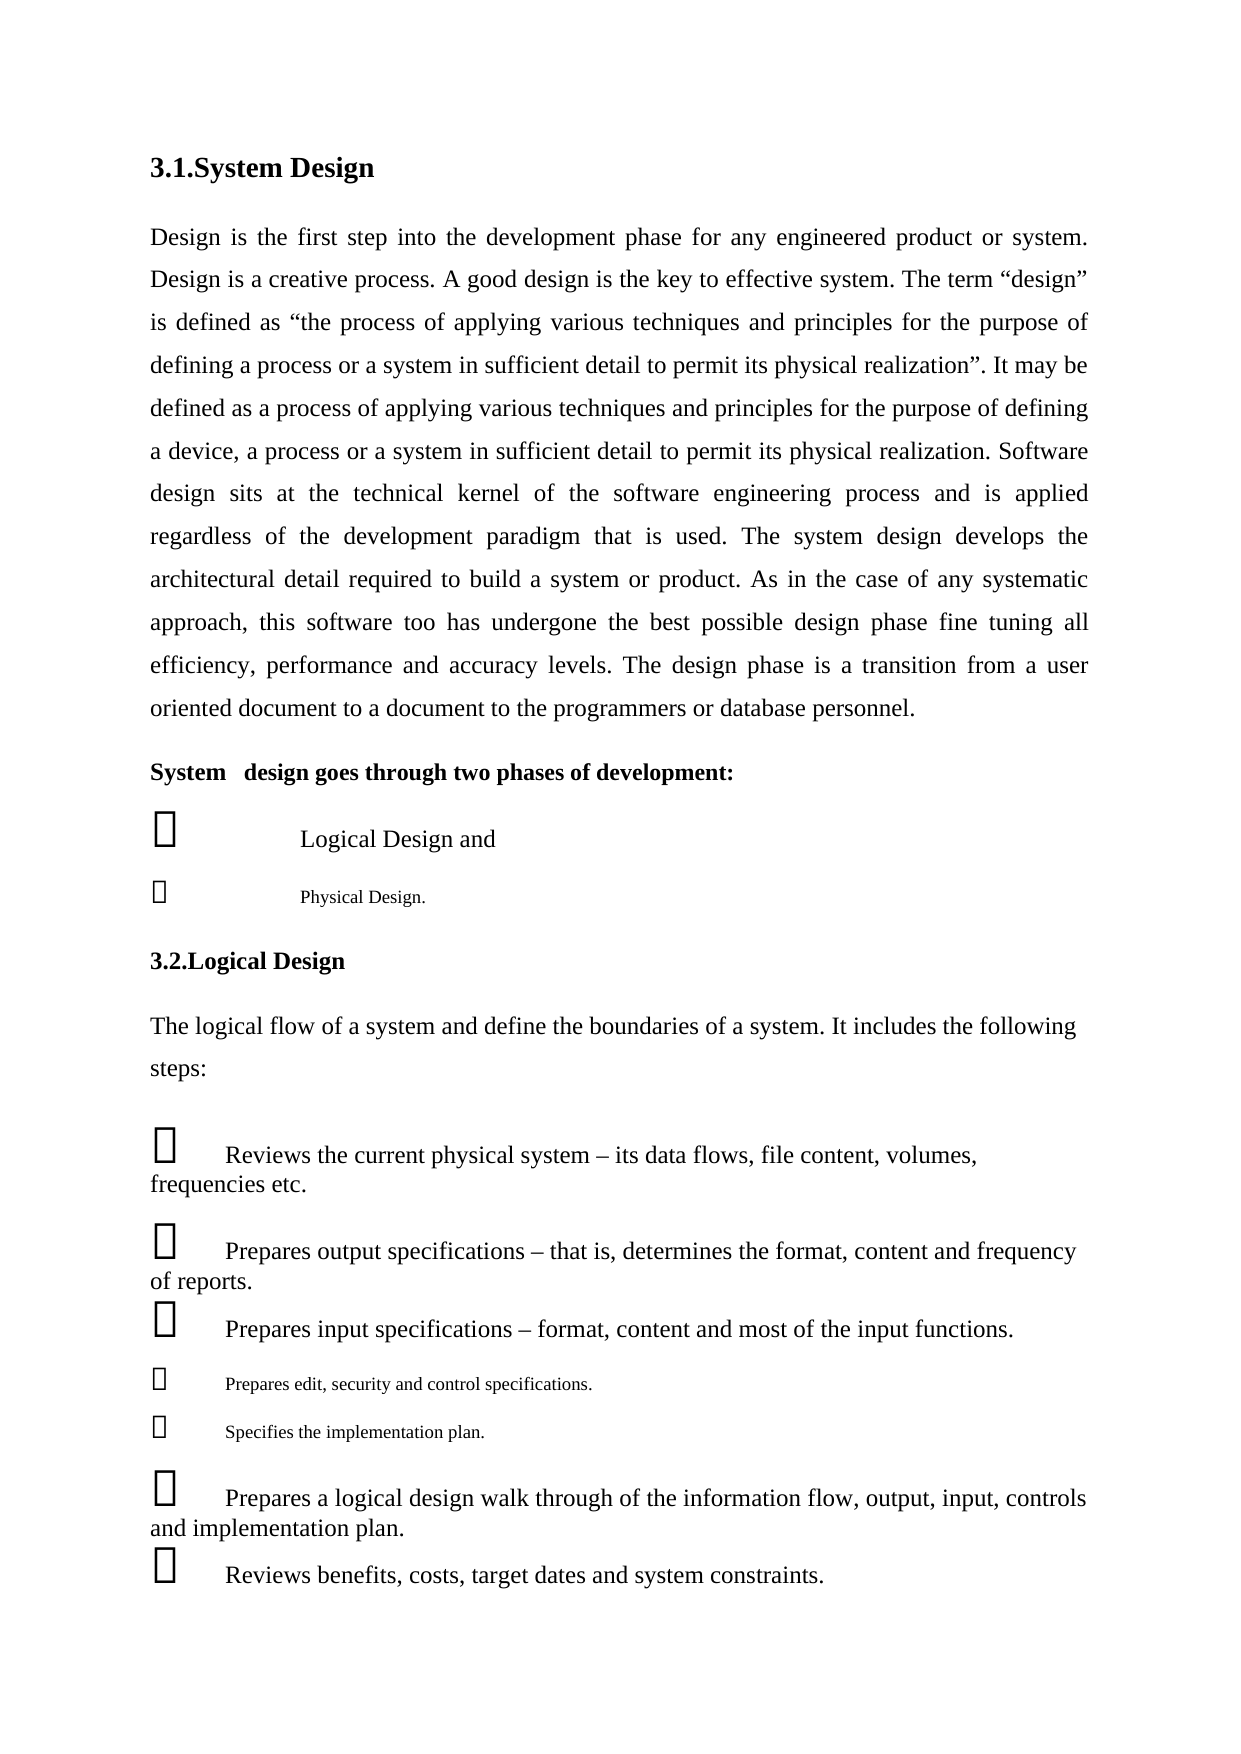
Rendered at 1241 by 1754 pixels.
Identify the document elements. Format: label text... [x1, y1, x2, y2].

list Prepares output specifications – that is, determines the format, content and frequency of reports. [150, 1214, 1090, 1295]
list Prepares edit, security and control specifications. [150, 1365, 1090, 1397]
list Prepares input specifications – format, content and most of the input functions. [150, 1295, 1090, 1348]
list Prepares a logical design walk through of the information flow, output, input, controls and implementation plan. [150, 1462, 1090, 1541]
text 3.1.System Design [150, 150, 1090, 183]
list Reviews benefits, costs, target dates and system constraints. [150, 1542, 1090, 1594]
text System design goes through two phases of development: [150, 757, 1090, 786]
text 3.2.Logical Design [150, 946, 1090, 975]
list Logical Design and [150, 794, 1090, 862]
text The logical flow of a system and define the boundaries of a system. It includes the following steps: [150, 1011, 1089, 1081]
list Reviews the current physical system – its data flows, file content, volumes, frequencies etc. [150, 1118, 1090, 1198]
list Specifies the implementation plan. [150, 1413, 1090, 1445]
list Physical Design. [150, 878, 1090, 910]
text Design is the first step into the development phase for any engineered product or system. Design is a creative process. A good design is the key to effective system. The term “design” is defined as “the process of applying various techniques and principles for the purpose of defining a process or a system in sufficient detail to permit its physical realization”. It may be defined as a process of applying various techniques and principles for the purpose of defining a device, a process or a system in sufficient detail to permit its physical realization. Software design sits at the technical kernel of the software engineering process and is applied regardless of the development paradigm that is used. The system design develops the architectural detail required to build a system or product. As in the case of any systematic approach, this software too has undergone the best possible design phase fine tuning all efficiency, performance and accuracy levels. The design phase is a transition from a user oriented document to a document to the programmers or database personnel. [150, 222, 1089, 721]
